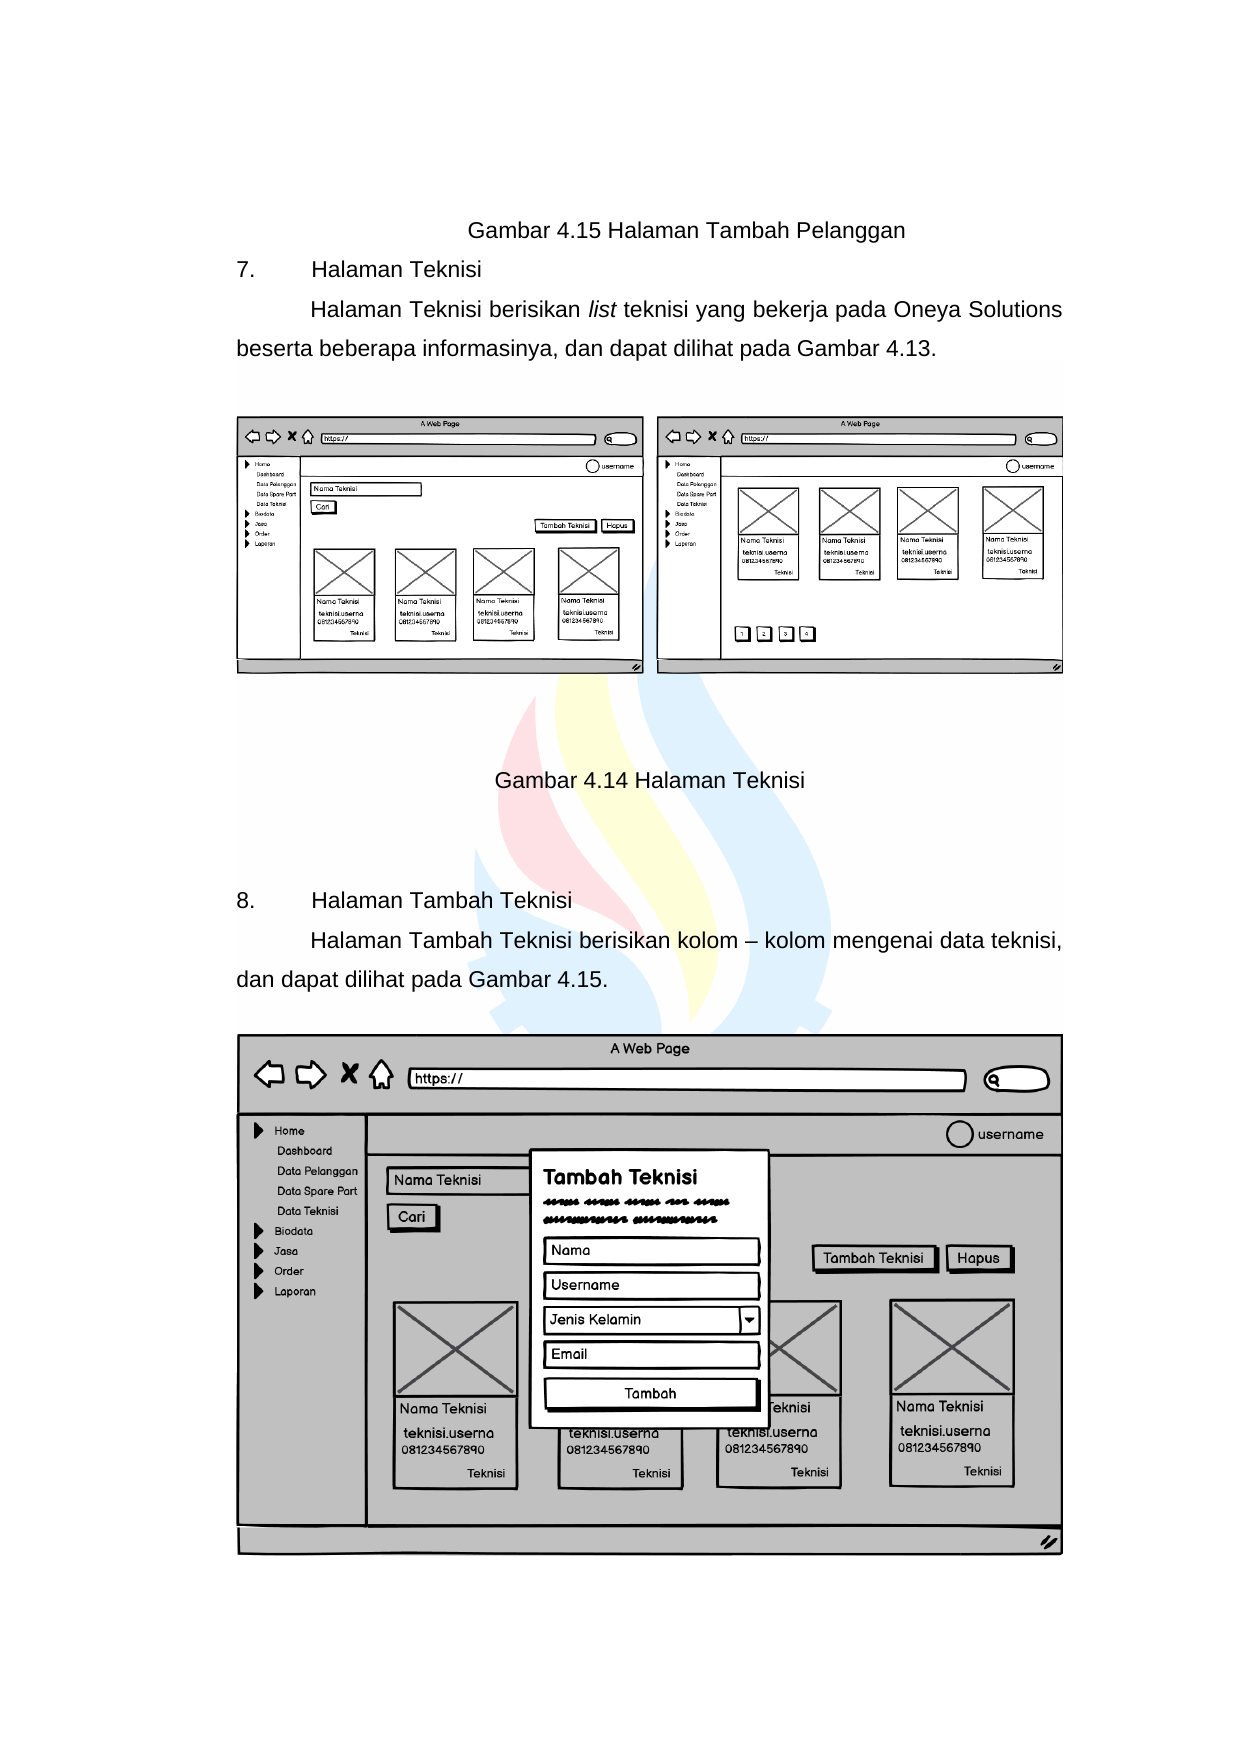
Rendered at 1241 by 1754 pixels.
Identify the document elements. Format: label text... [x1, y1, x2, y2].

text Gambar 4.15 Halaman Tambah Pelanggan [236, 217, 1063, 243]
picture [236, 416, 1063, 674]
list Halaman Teknisi [236, 256, 1063, 282]
list Halaman Tambah Teknisi [236, 887, 1063, 914]
list Halaman Tambah Teknisi berisikan kolom – kolom mengenai data teknisi, dan dapat dilihat pada Gambar 4.15. [236, 927, 1063, 993]
picture [236, 1033, 1063, 1556]
list Halaman Teknisi berisikan list teknisi yang bekerja pada Oneya Solutions beserta beberapa informasinya, dan dapat dilihat pada Gambar 4.13. [236, 296, 1063, 361]
text Gambar 4.14 Halaman Teknisi [236, 767, 1063, 794]
